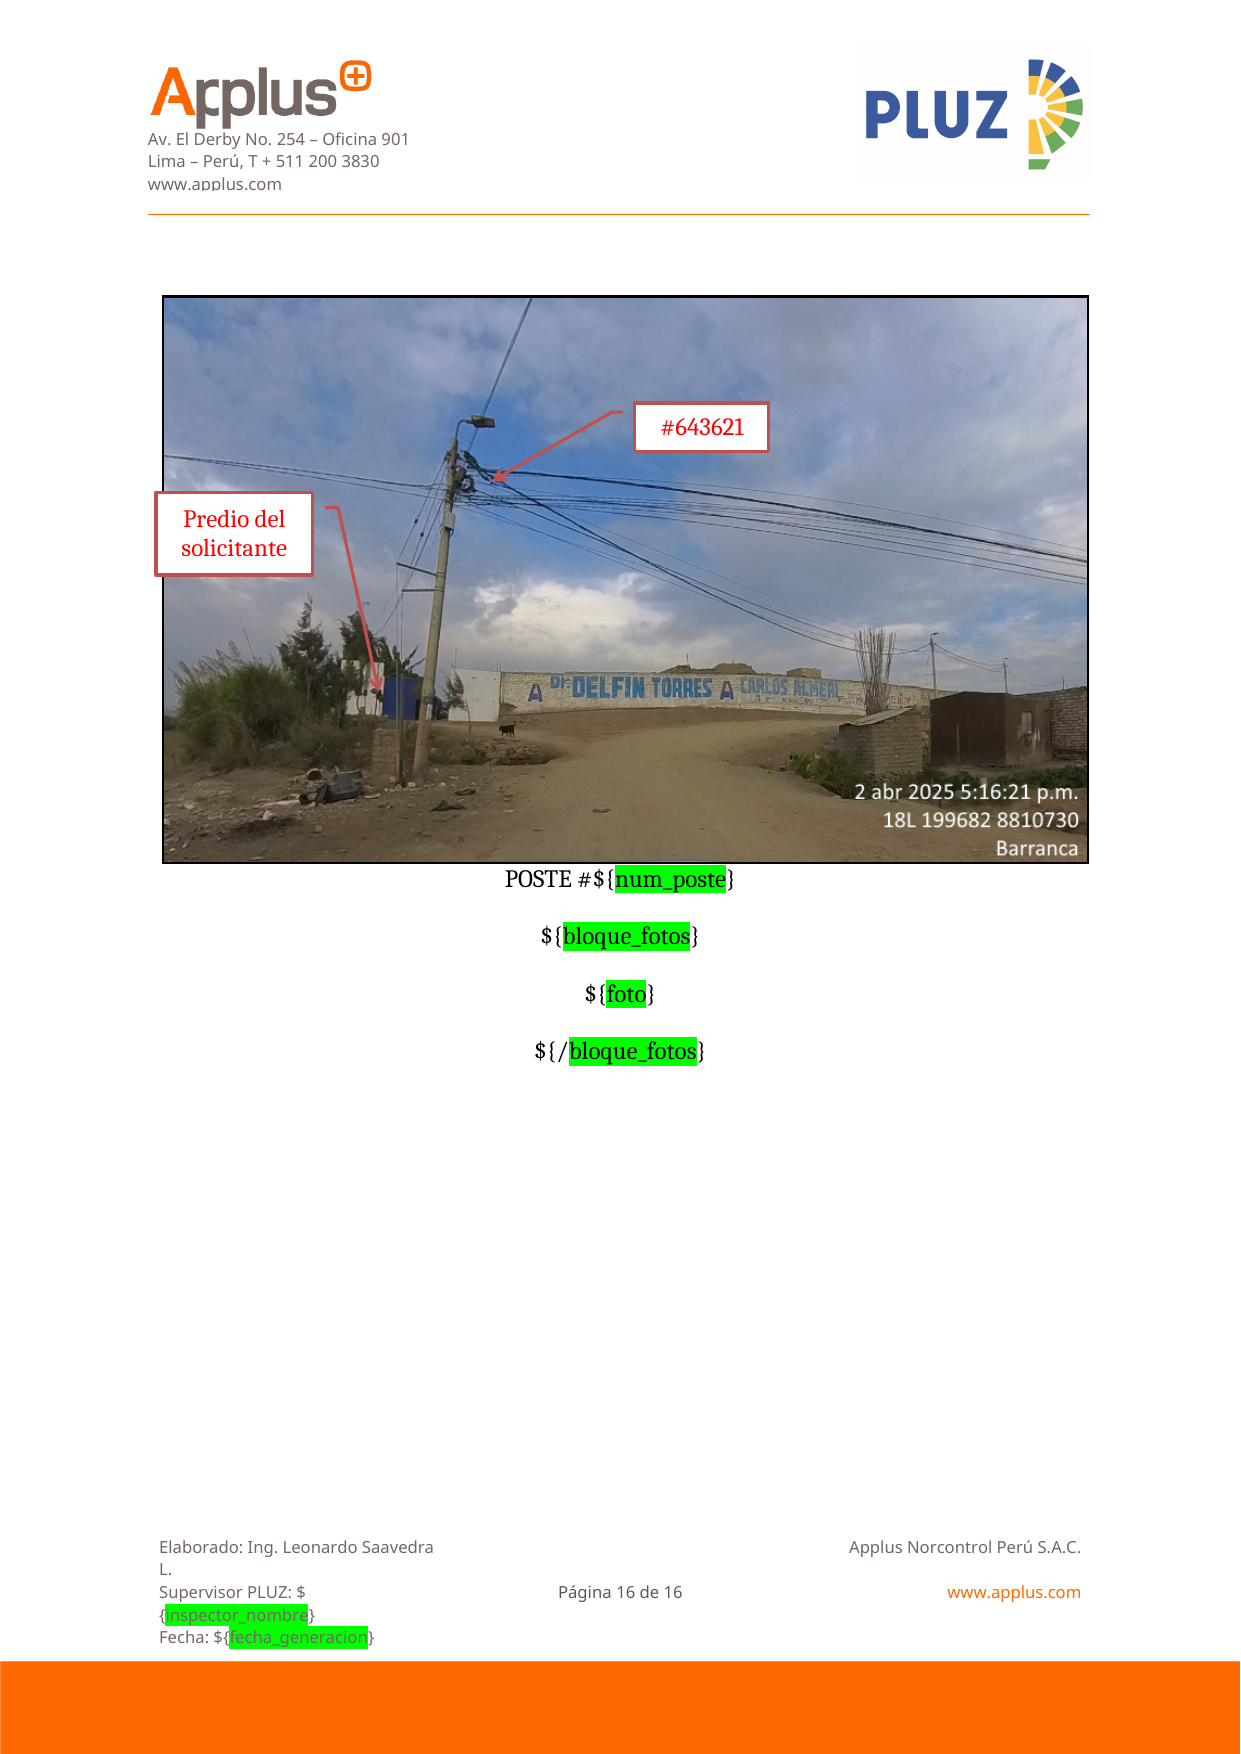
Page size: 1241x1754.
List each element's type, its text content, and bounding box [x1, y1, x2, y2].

text ${bloque_fotos} [148, 922, 563, 951]
picture [0, 0, 1240, 1754]
text POSTE #${num_poste} [148, 864, 1092, 893]
text ${/bloque_fotos} [697, 1037, 1092, 1066]
text ${bloque_fotos} [690, 922, 1092, 951]
text ${/bloque_fotos} [148, 1037, 569, 1066]
text ${foto} [148, 979, 1092, 1008]
